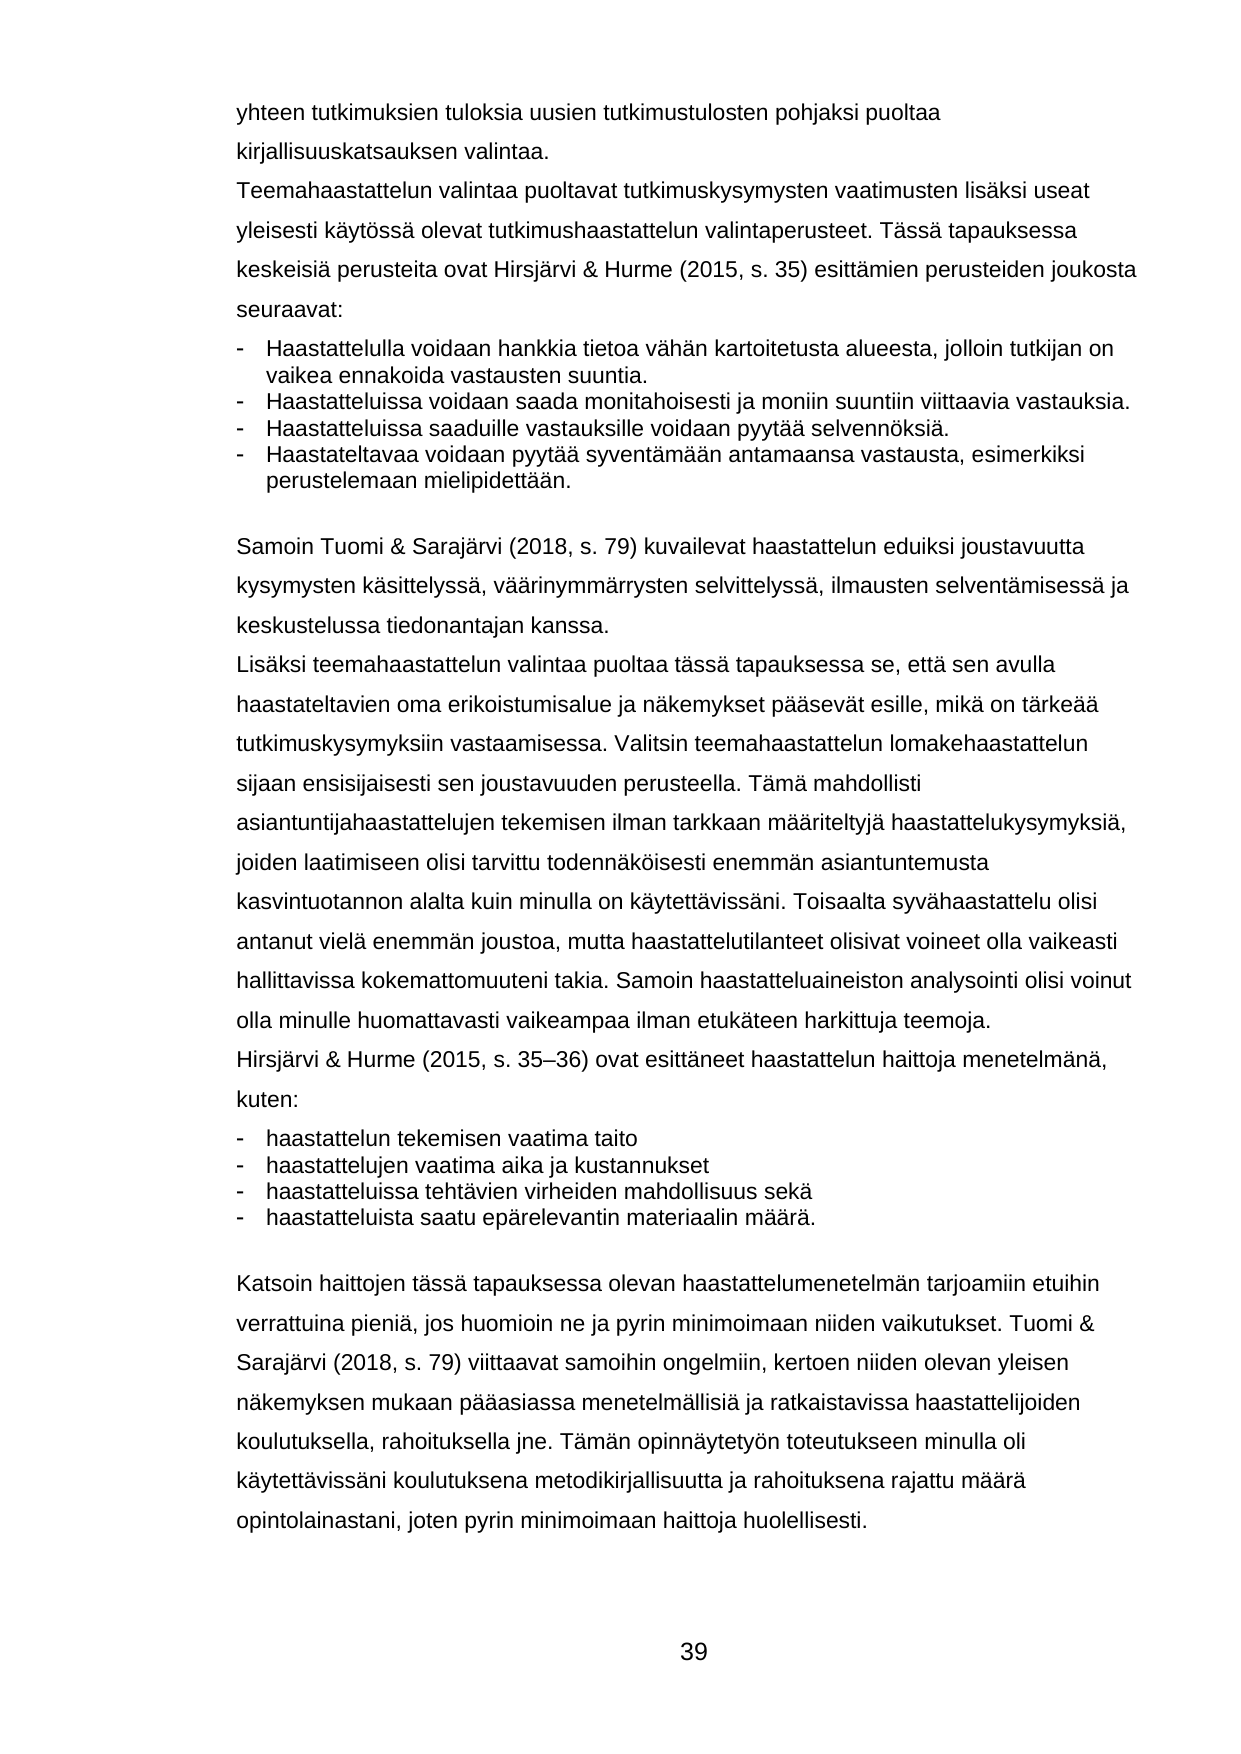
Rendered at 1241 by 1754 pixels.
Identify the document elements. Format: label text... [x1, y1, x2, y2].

list Haastateltavaa voidaan pyytää syventämään antamaansa vastausta, esimerkiksi perustelemaan mielipidettään. [236, 441, 1152, 493]
text Katsoin haittojen tässä tapauksessa olevan haastattelumenetelmän tarjoamiin etuihin verrattuina pieniä, jos huomioin ne ja pyrin minimoimaan niiden vaikutukset. Tuomi & Sarajärvi (2018, s. 79) viittaavat samoihin ongelmiin, kertoen niiden olevan yleisen näkemyksen mukaan pääasiassa menetelmällisiä ja ratkaistavissa haastattelijoiden koulutuksella, rahoituksella jne. Tämän opinnäytetyön toteutukseen minulla oli käytettävissäni koulutuksena metodikirjallisuutta ja rahoituksena rajattu määrä opintolainastani, joten pyrin minimoimaan haittoja huolellisesti. [236, 1270, 1152, 1533]
text Samoin Tuomi & Sarajärvi (2018, s. 79) kuvailevat haastattelun eduiksi joustavuutta kysymysten käsittelyssä, väärinymmärrysten selvittelyssä, ilmausten selventämisessä ja keskustelussa tiedonantajan kanssa. [236, 533, 1152, 638]
list haastattelujen vaatima aika ja kustannukset [236, 1152, 1152, 1178]
list Haastatteluissa saaduille vastauksille voidaan pyytää selvennöksiä. [236, 414, 1152, 441]
list haastattelun tekemisen vaatima taito [236, 1125, 1152, 1152]
text Teemahaastattelun valintaa puoltavat tutkimuskysymysten vaatimusten lisäksi useat yleisesti käytössä olevat tutkimushaastattelun valintaperusteet. Tässä tapauksessa keskeisiä perusteita ovat Hirsjärvi & Hurme (2015, s. 35) esittämien perusteiden joukosta seuraavat: [236, 177, 1152, 322]
text Lisäksi teemahaastattelun valintaa puoltaa tässä tapauksessa se, että sen avulla haastateltavien oma erikoistumisalue ja näkemykset pääsevät esille, mikä on tärkeää tutkimuskysymyksiin vastaamisessa. Valitsin teemahaastattelun lomakehaastattelun sijaan ensisijaisesti sen joustavuuden perusteella. Tämä mahdollisti asiantuntijahaastattelujen tekemisen ilman tarkkaan määriteltyjä haastattelukysymyksiä, joiden laatimiseen olisi tarvittu todennäköisesti enemmän asiantuntemusta kasvintuotannon alalta kuin minulla on käytettävissäni. Toisaalta syvähaastattelu olisi antanut vielä enemmän joustoa, mutta haastattelutilanteet olisivat voineet olla vaikeasti hallittavissa kokemattomuuteni takia. Samoin haastatteluaineiston analysointi olisi voinut olla minulle huomattavasti vaikeampaa ilman etukäteen harkittuja teemoja. [236, 651, 1152, 1033]
list Haastattelulla voidaan hankkia tietoa vähän kartoitetusta alueesta, jolloin tutkijan on vaikea ennakoida vastausten suuntia. [236, 335, 1152, 388]
list haastatteluissa tehtävien virheiden mahdollisuus sekä [236, 1178, 1152, 1204]
text Hirsjärvi & Hurme (2015, s. 35–36) ovat esittäneet haastattelun haittoja menetelmänä, kuten: [236, 1046, 1152, 1112]
list haastatteluista saatu epärelevantin materiaalin määrä. [236, 1204, 1152, 1231]
list Haastatteluissa voidaan saada monitahoisesti ja moniin suuntiin viittaavia vastauksia. [236, 388, 1152, 414]
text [236, 98, 1152, 164]
